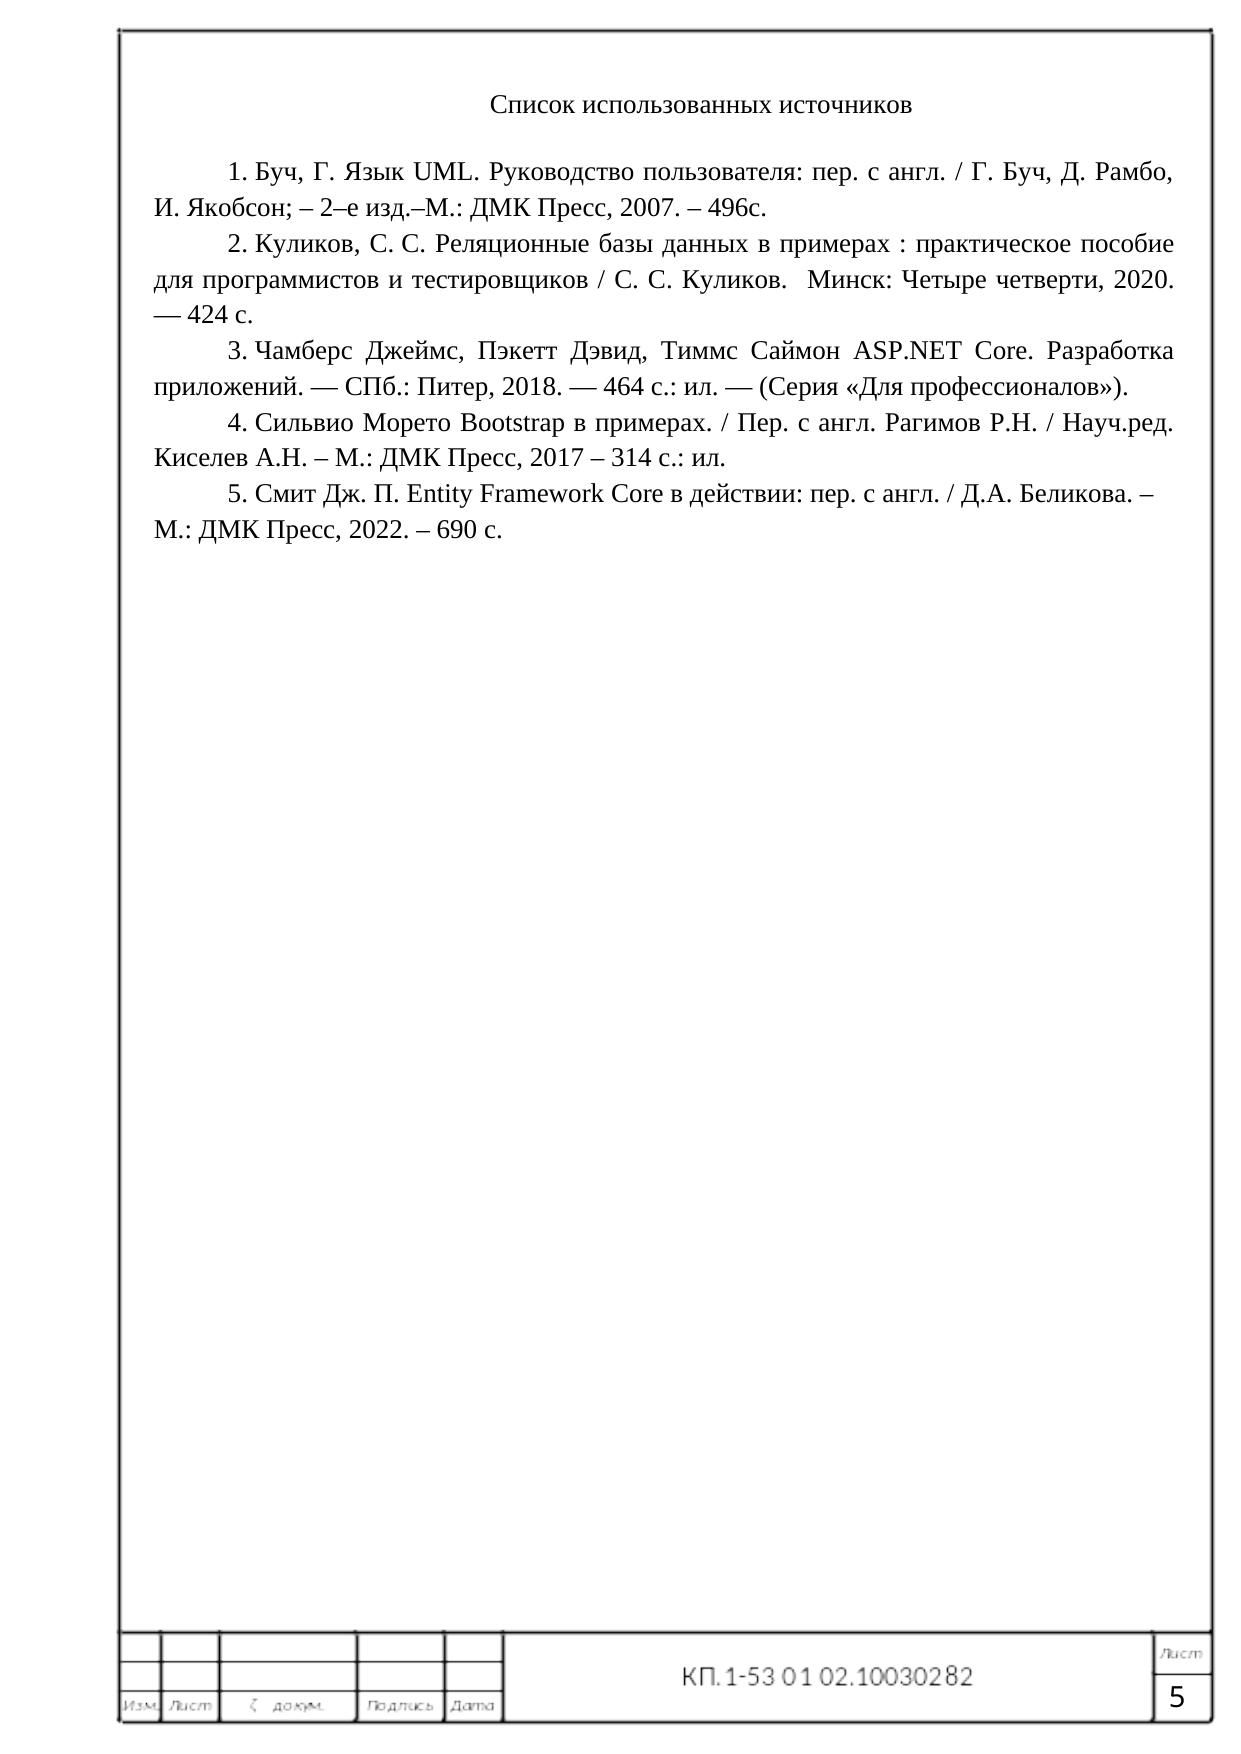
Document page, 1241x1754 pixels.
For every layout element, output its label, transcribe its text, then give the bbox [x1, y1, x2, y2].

list Смит Дж. П. Entity Framework Core в действии: пер. с англ. / Д.А. Беликова. – М.: ДМК Пресс, 2022. – 690 с. [153, 477, 1175, 544]
list Куликов, С. C. Реляционные базы данных в примерах : практическое пособие для программистов и тестировщиков / С. С. Куликов. Минск: Четыре четверти, 2020. — 424 с. [153, 227, 1175, 329]
list Сильвио Морето Bootstrap в примерах. / Пер. с англ. Рагимов Р.Н. / Науч.ред. Киселев А.Н. – М.: ДМК Пресс, 2017 – 314 с.: ил. [153, 406, 1175, 472]
list Буч, Г. Язык UML. Руководство пользователя: пер. с англ. / Г. Буч, Д. Рамбо, И. Якобсон; – 2–е изд.–М.: ДМК Пресс, 2007. – 496с. [153, 156, 1175, 222]
list Чамберс Джеймс, Пэкетт Дэвид, Тиммс Саймон ASP.NET Core. Разработка приложений. — СПб.: Питер, 2018. — 464 с.: ил. — (Серия «Для профессионалов»). [153, 334, 1175, 401]
text Список использованных источников [153, 89, 1175, 120]
